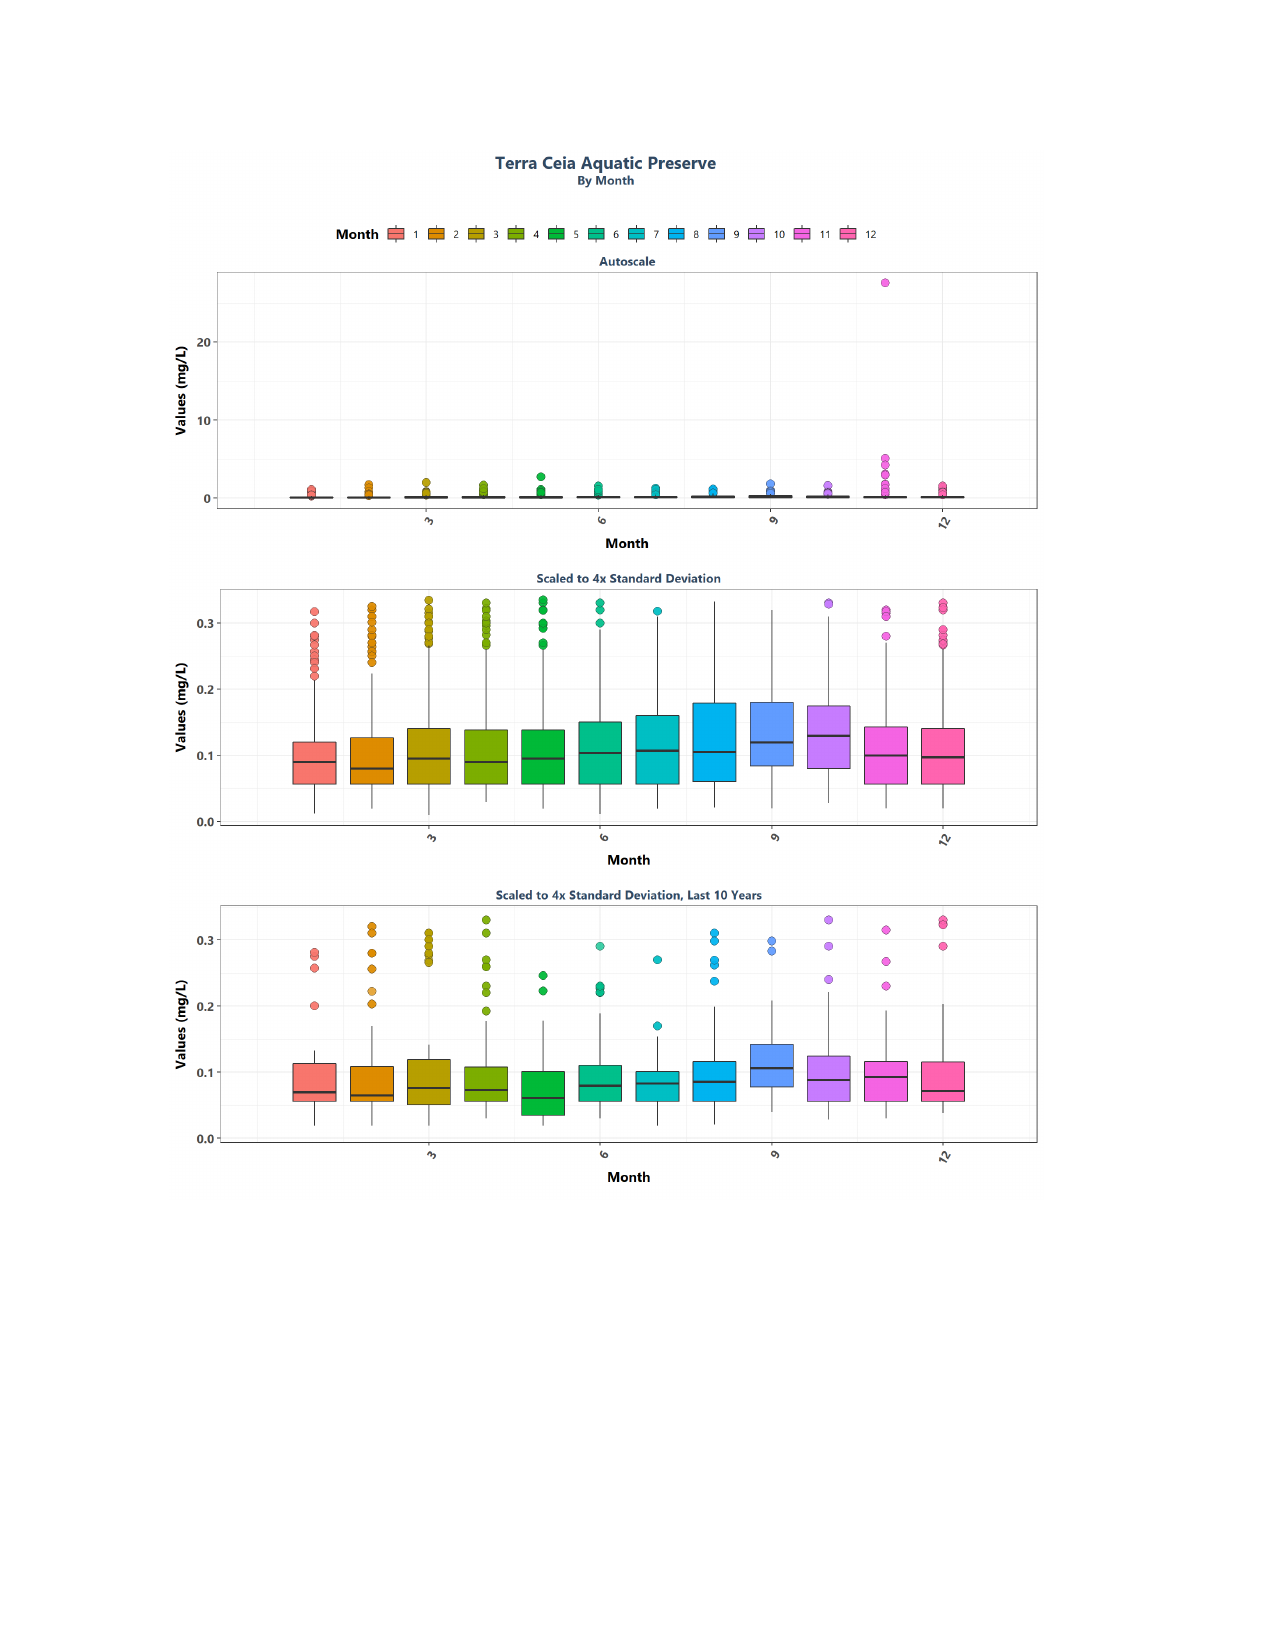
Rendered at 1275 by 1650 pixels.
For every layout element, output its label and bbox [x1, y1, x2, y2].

picture [168, 150, 1044, 1200]
